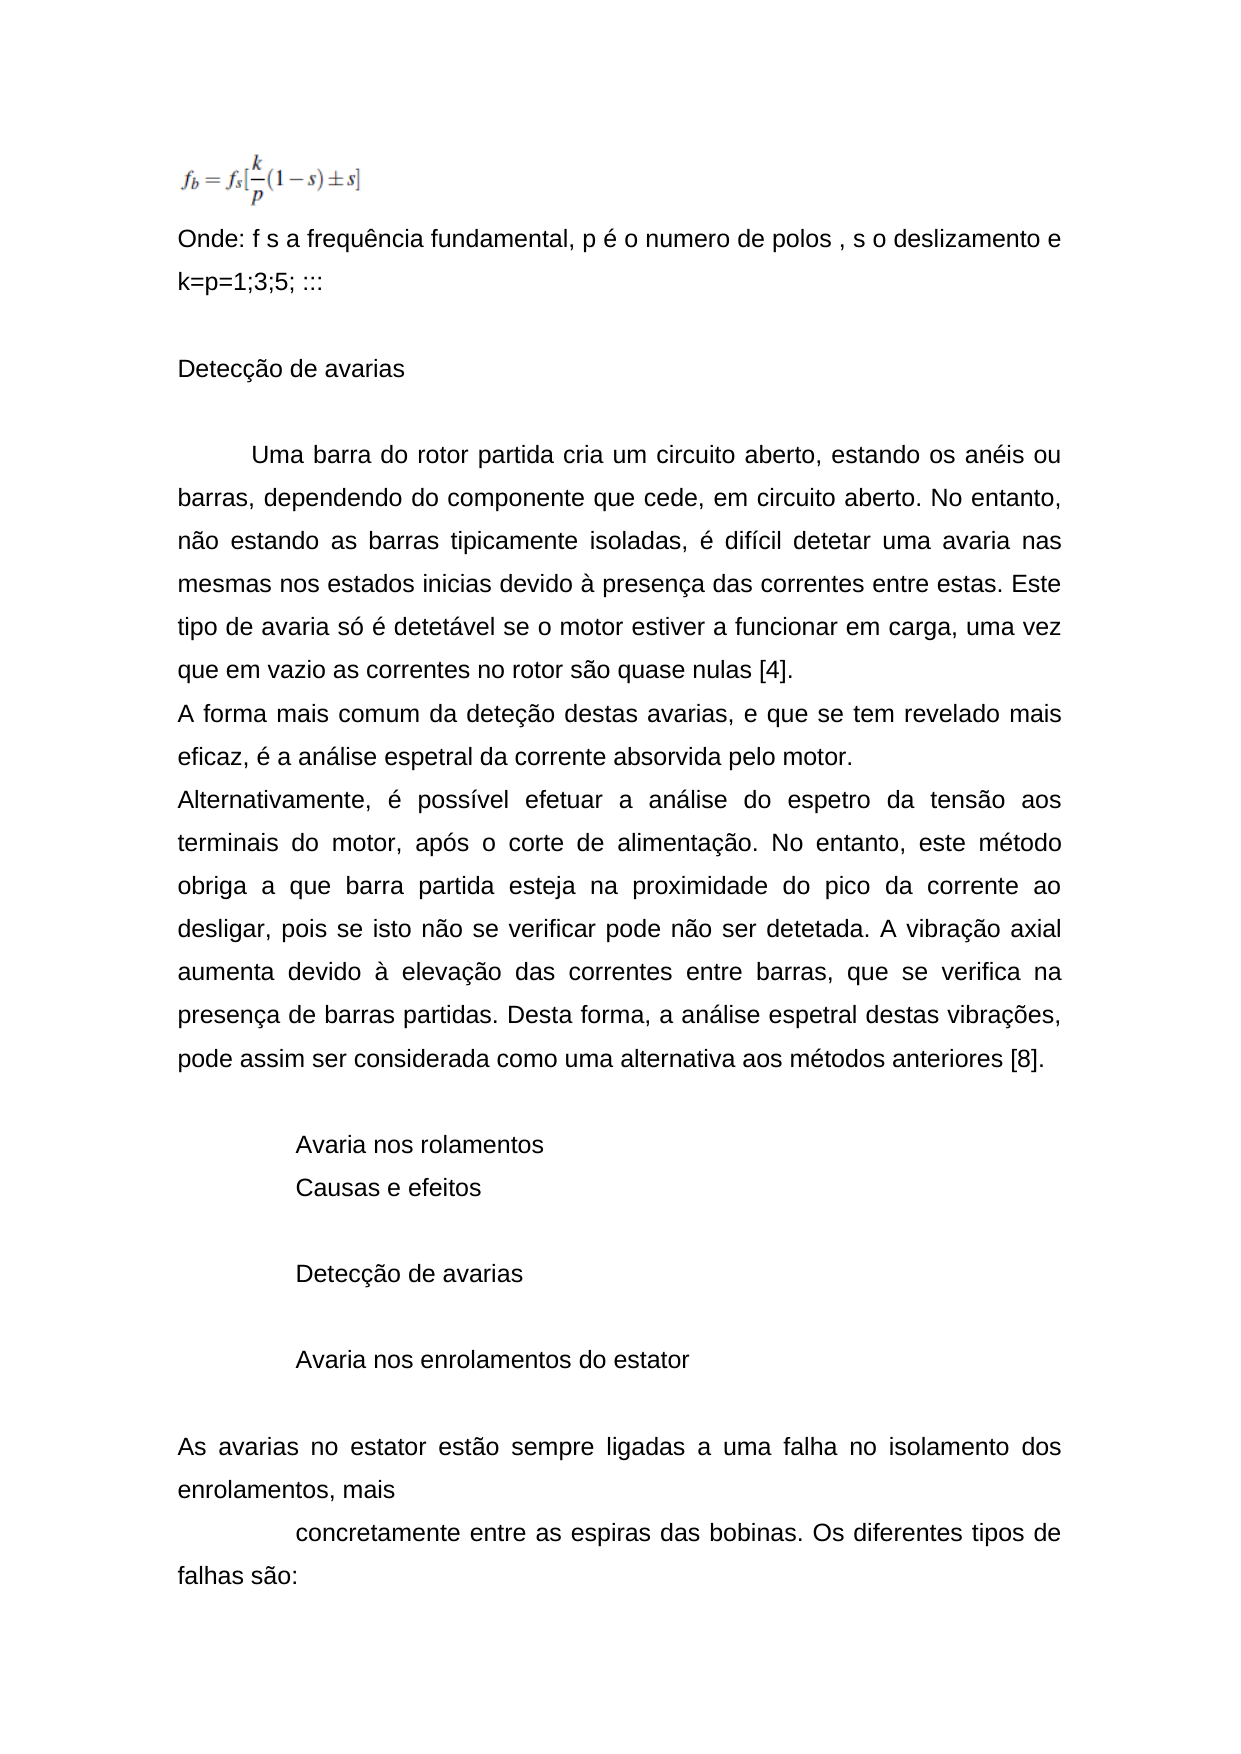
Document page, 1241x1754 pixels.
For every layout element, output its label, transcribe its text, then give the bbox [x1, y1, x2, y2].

text Detecção de avarias [177, 1259, 1063, 1288]
text As avarias no estator estão sempre ligadas a uma falha no isolamento dos enrolamentos, mais [177, 1432, 1063, 1503]
text Avaria nos rolamentos [177, 1130, 1063, 1158]
text Causas e efeitos [177, 1173, 1063, 1202]
text Detecção de avarias [177, 353, 1063, 382]
text A forma mais comum da deteção destas avarias, e que se tem revelado mais eficaz, é a análise espetral da corrente absorvida pelo motor. [177, 698, 1063, 770]
text concretamente entre as espiras das bobinas. Os diferentes tipos de falhas são: [177, 1518, 1063, 1590]
picture [177, 147, 364, 211]
text Avaria nos enrolamentos do estator [177, 1345, 1063, 1374]
text Onde: f s a frequência fundamental, p é o numero de polos , s o deslizamento e k=p=1;3;5; ::: [177, 224, 1063, 296]
text Uma barra do rotor partida cria um circuito aberto, estando os anéis ou barras, dependendo do componente que cede, em circuito aberto. No entanto, não estando as barras tipicamente isoladas, é difícil detetar uma avaria nas mesmas nos estados inicias devido à presença das correntes entre estas. Este tipo de avaria só é detetável se o motor estiver a funcionar em carga, uma vez que em vazio as correntes no rotor são quase nulas [4]. [177, 440, 1063, 684]
text Alternativamente, é possível efetuar a análise do espetro da tensão aos terminais do motor, após o corte de alimentação. No entanto, este método obriga a que barra partida esteja na proximidade do pico da corrente ao desligar, pois se isto não se verificar pode não ser detetada. A vibração axial aumenta devido à elevação das correntes entre barras, que se verifica na presença de barras partidas. Desta forma, a análise espetral destas vibrações, pode assim ser considerada como uma alternativa aos métodos anteriores [8]. [177, 785, 1063, 1072]
